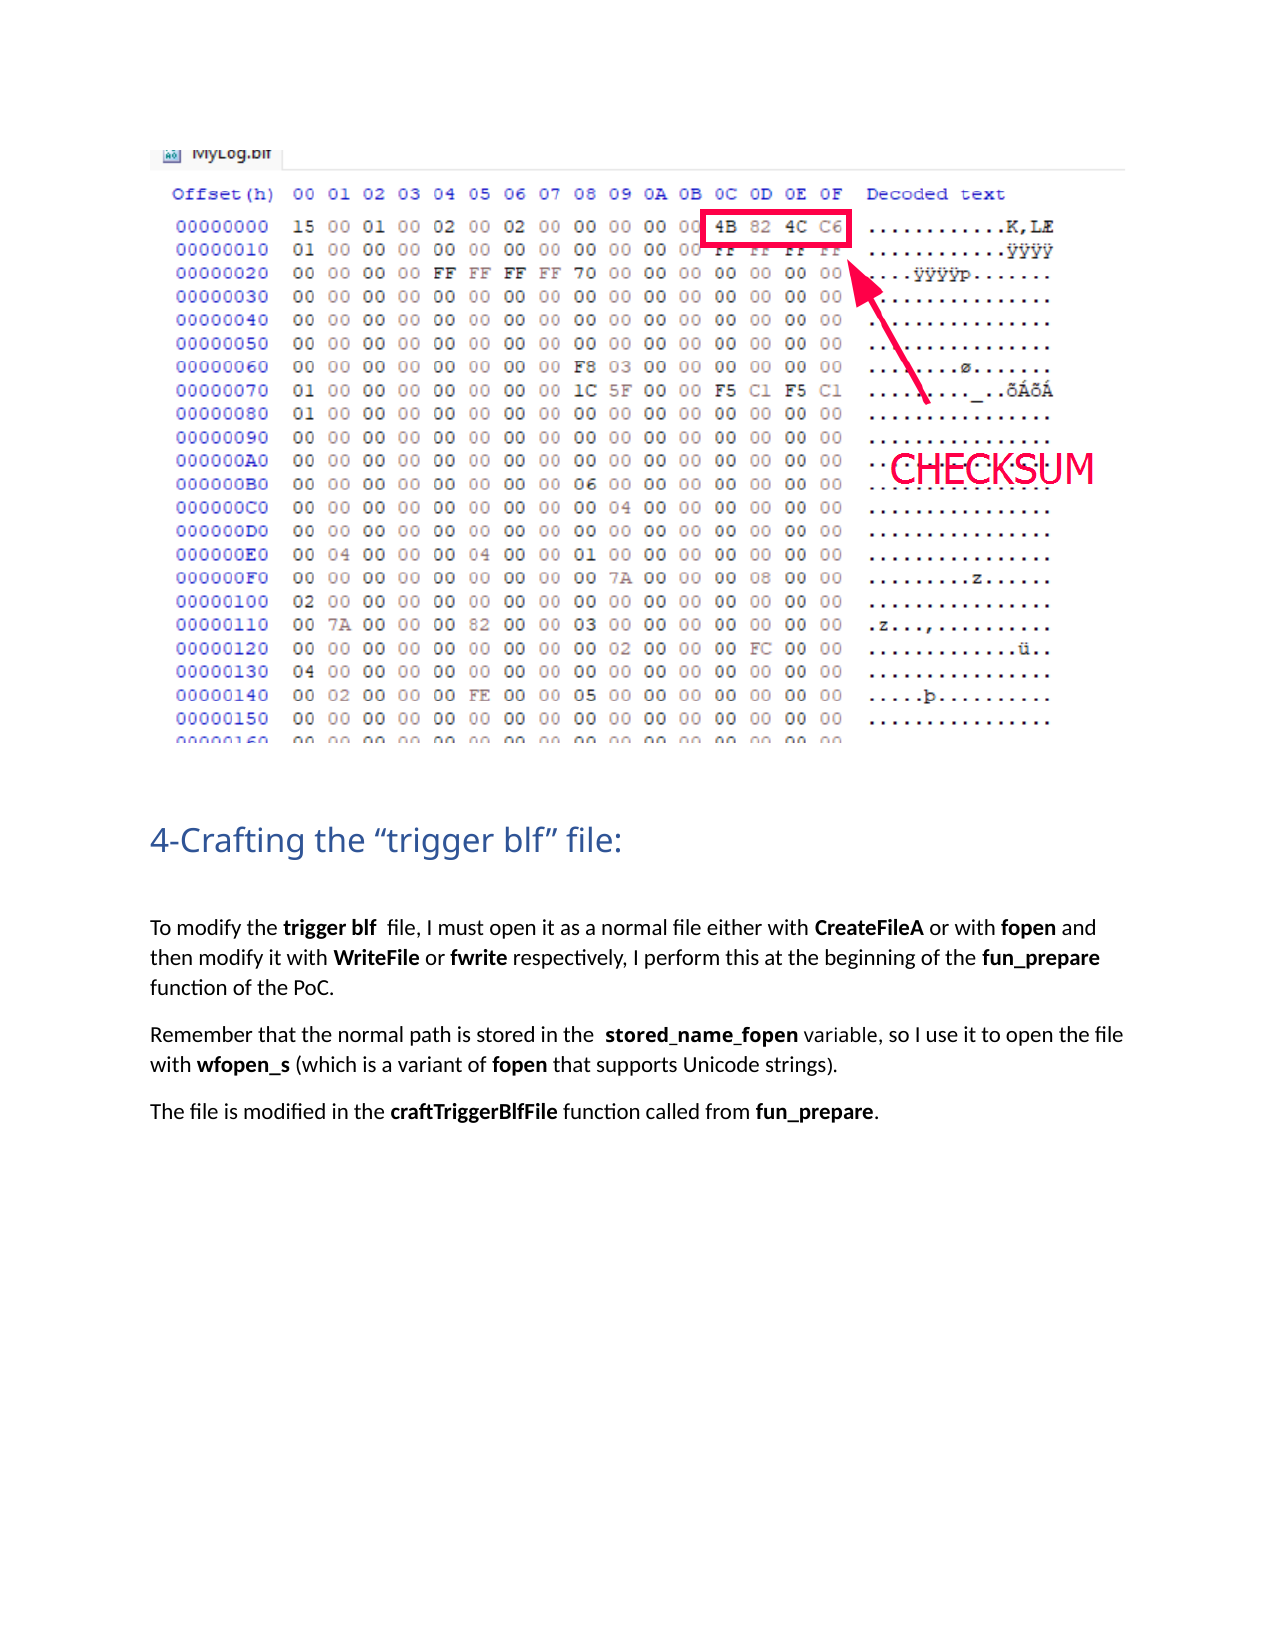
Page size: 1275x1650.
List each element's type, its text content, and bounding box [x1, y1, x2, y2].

text Remember that the normal path is stored in the stored_name_fopen variable, so I use it to open the file with wfopen_s (which is a variant of fopen that supports Unicode strings). [150, 1020, 1125, 1078]
text To modify the trigger blf file, I must open it as a normal file either with CreateFileA or with fopen and then modify it with WriteFile or fwrite respectively, I perform this at the beginning of the fun_prepare function of the PoC. [150, 913, 1125, 1001]
text The file is modified in the craftTriggerBlfFile function called from fun_prepare. [150, 1097, 1125, 1125]
subtitle 4-Crafting the “trigger blf” file: [150, 817, 1125, 862]
picture [150, 150, 1125, 743]
